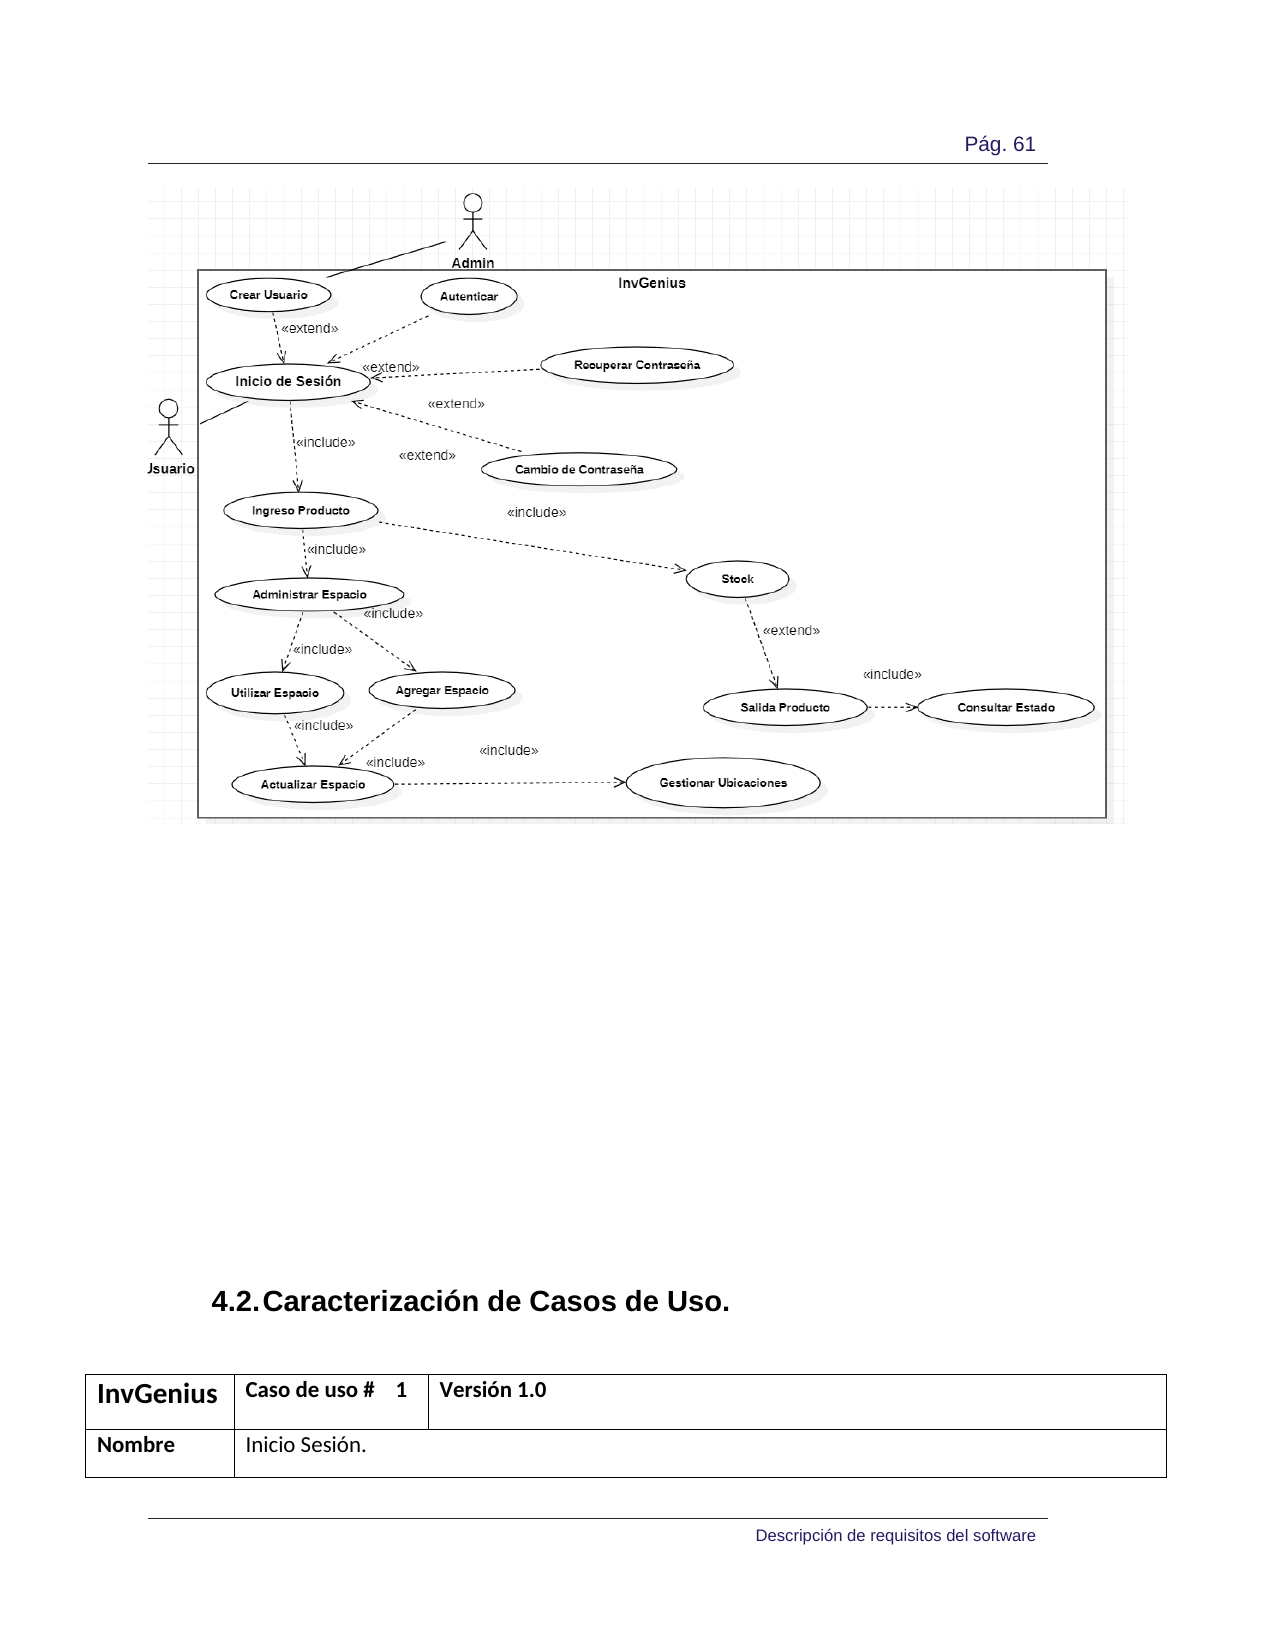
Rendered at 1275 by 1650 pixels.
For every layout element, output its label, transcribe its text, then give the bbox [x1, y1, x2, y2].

table_header Caso de uso # 1 [235, 1375, 428, 1429]
table_cell Inicio Sesión. [235, 1430, 1166, 1477]
table_header InvGenius [86, 1375, 234, 1429]
subtitle Caracterización de Casos de Uso. [260, 1284, 1127, 1318]
table_header Versión 1.0 [429, 1375, 1166, 1429]
picture [147, 188, 1128, 824]
table_cell Nombre [86, 1430, 234, 1477]
